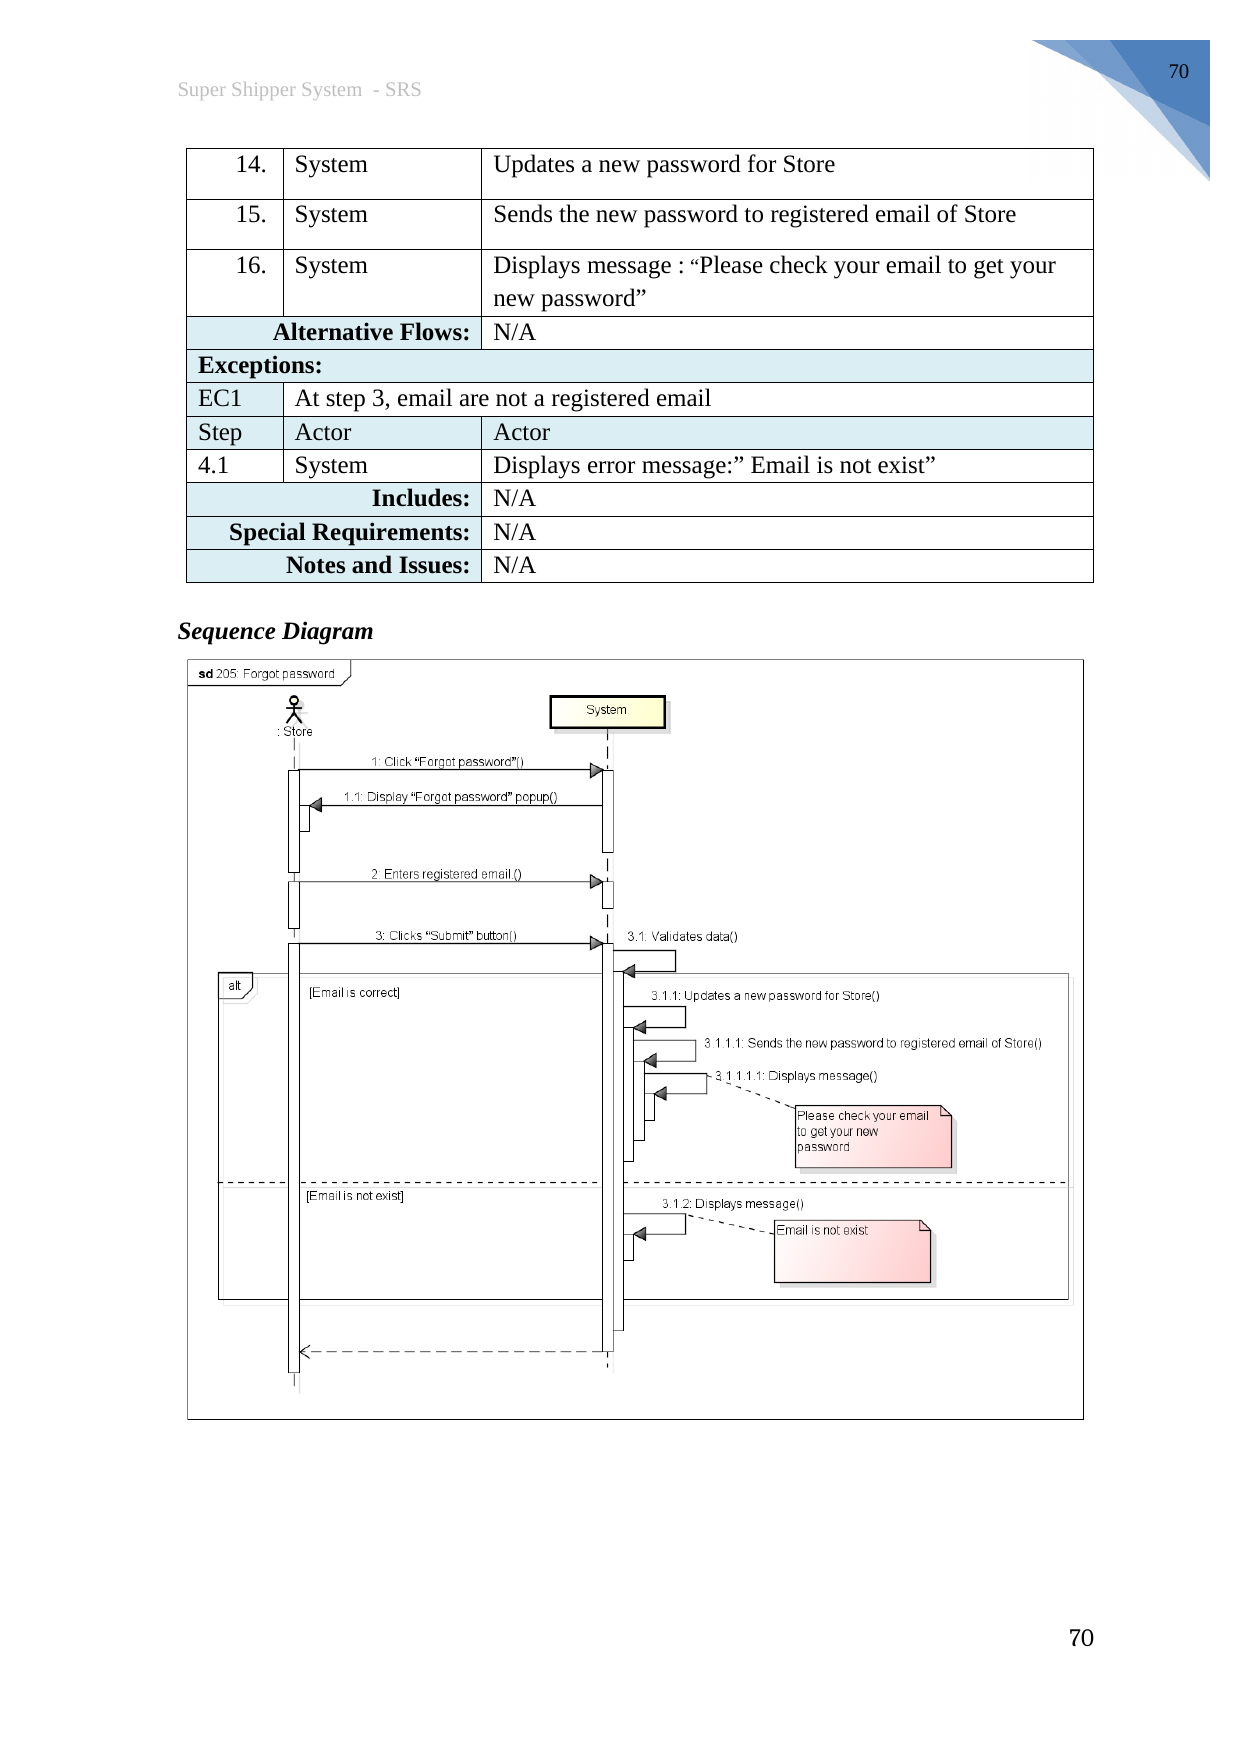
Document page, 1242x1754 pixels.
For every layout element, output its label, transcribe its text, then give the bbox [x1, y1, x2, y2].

picture [177, 649, 1093, 1429]
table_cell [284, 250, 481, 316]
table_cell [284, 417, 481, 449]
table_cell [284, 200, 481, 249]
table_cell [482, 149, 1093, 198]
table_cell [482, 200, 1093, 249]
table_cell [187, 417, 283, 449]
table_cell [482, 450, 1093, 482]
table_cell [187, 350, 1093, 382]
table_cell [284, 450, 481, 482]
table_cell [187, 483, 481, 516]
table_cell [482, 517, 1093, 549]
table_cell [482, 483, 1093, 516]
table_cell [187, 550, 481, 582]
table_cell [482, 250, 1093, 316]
text Sequence Diagram [177, 616, 1094, 645]
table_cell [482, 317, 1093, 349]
picture [1029, 40, 1210, 182]
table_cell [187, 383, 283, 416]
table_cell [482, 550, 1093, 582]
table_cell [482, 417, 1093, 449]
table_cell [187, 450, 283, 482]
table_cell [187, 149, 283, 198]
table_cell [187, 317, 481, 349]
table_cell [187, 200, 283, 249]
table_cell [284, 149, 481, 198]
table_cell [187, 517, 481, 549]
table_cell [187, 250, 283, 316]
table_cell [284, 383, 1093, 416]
